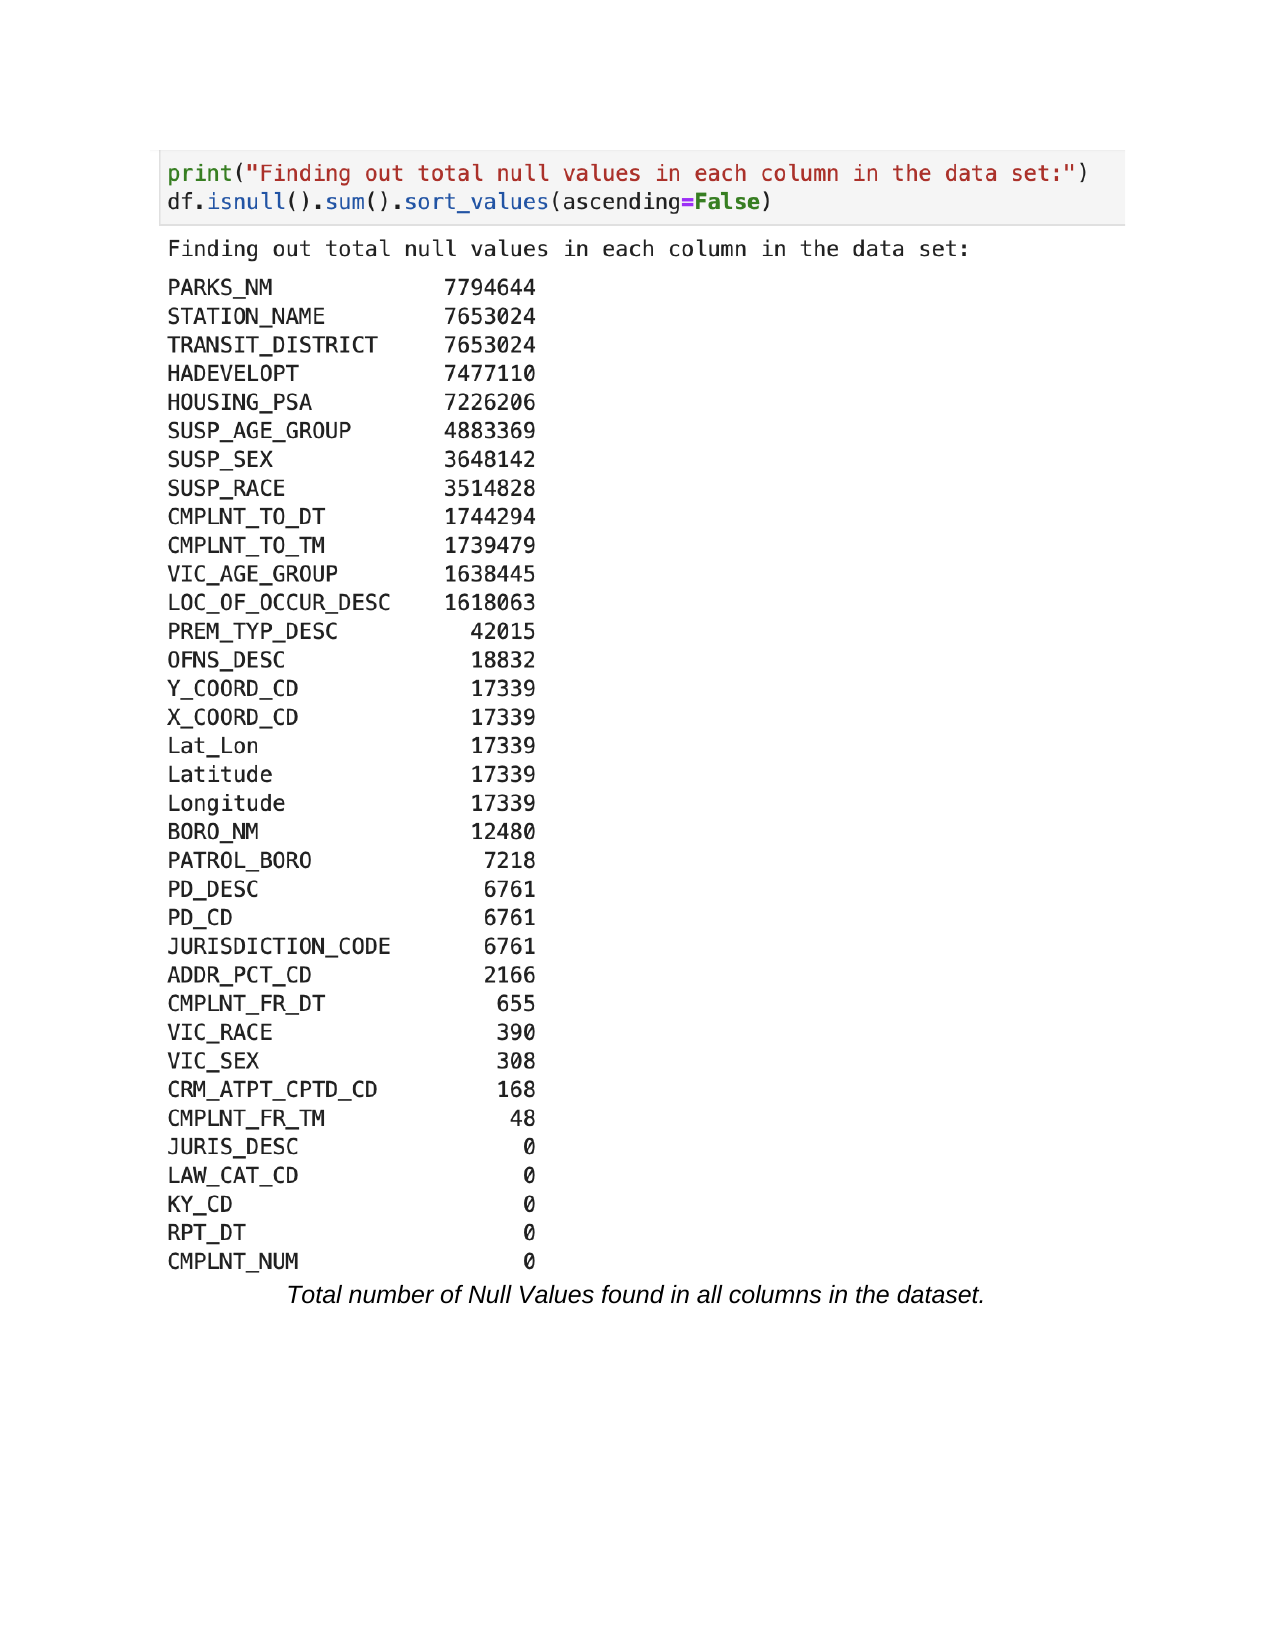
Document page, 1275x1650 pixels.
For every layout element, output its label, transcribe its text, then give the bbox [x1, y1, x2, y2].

text Total number of Null Values found in all columns in the dataset. [150, 1280, 1125, 1308]
picture [150, 150, 1125, 1280]
